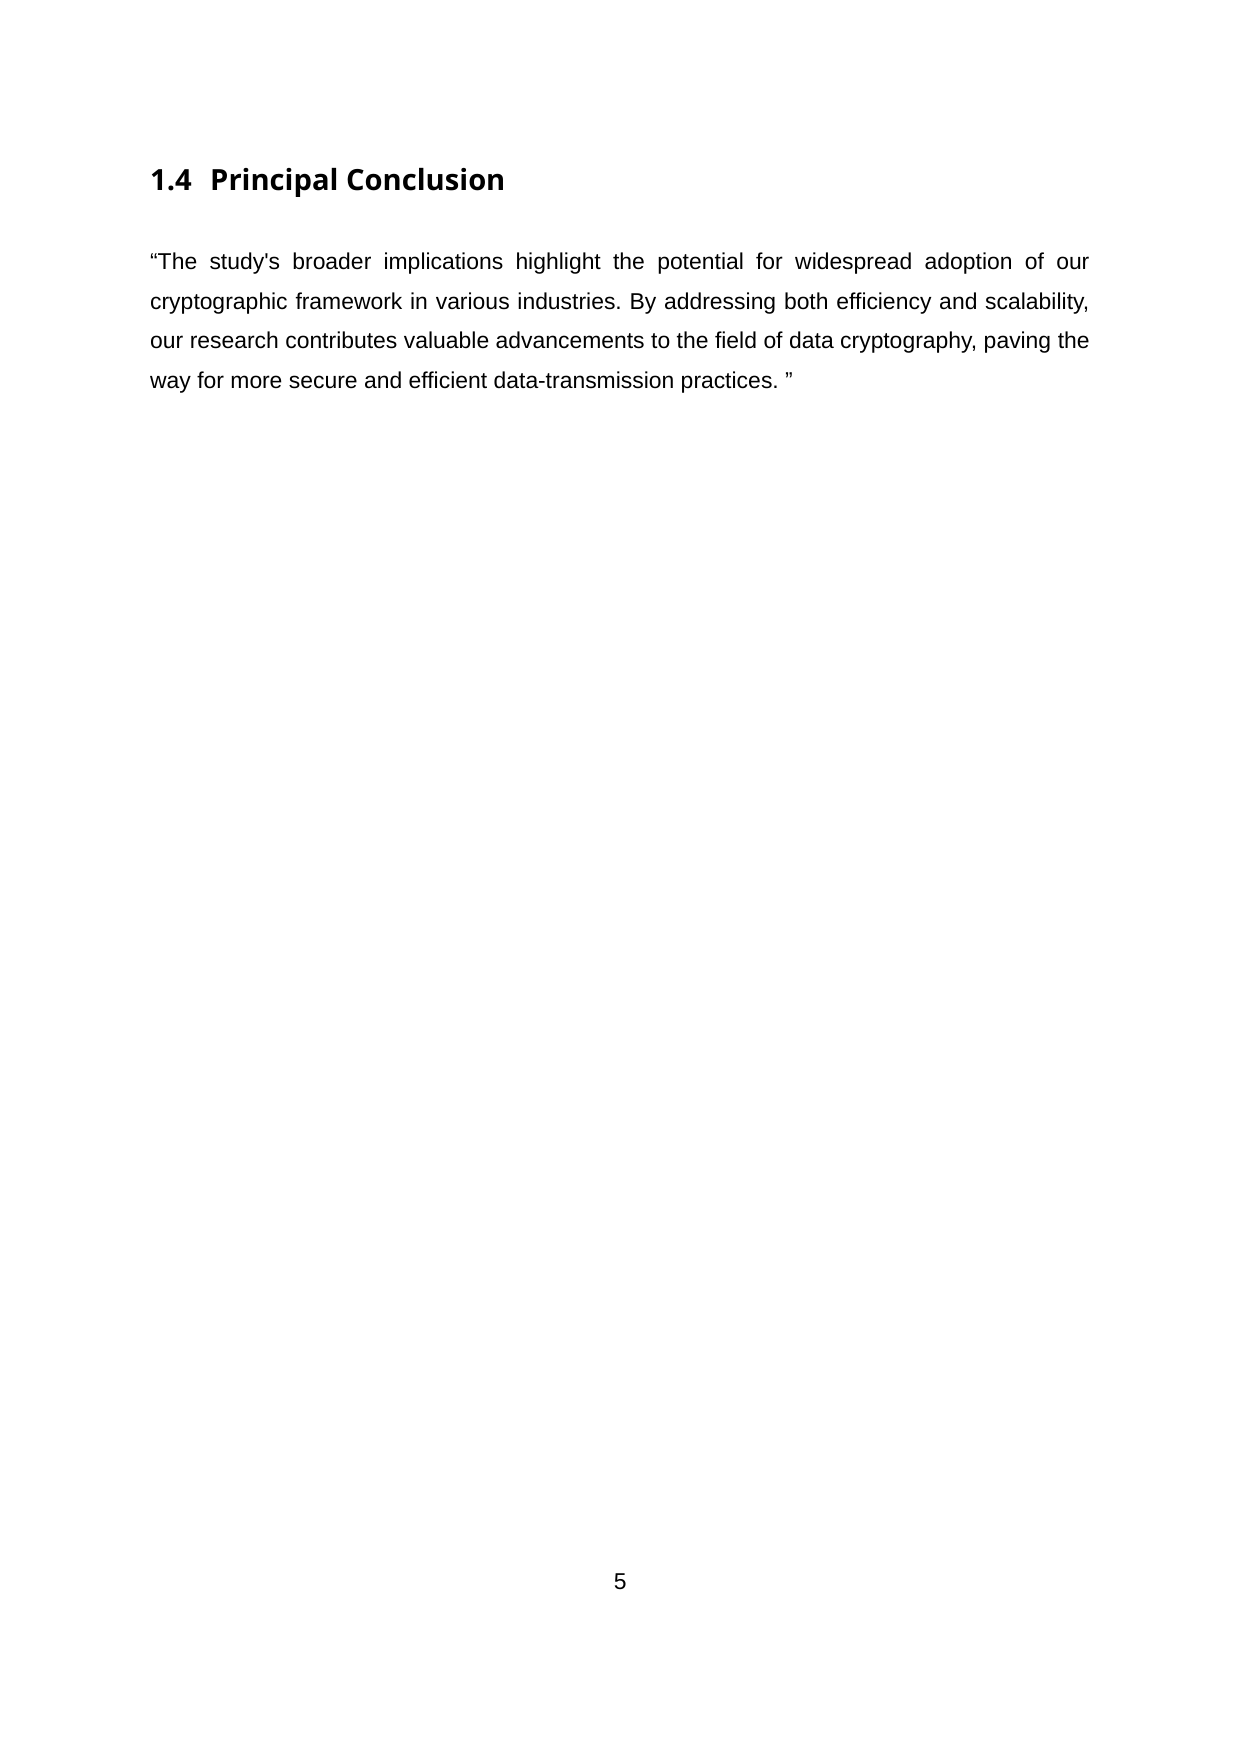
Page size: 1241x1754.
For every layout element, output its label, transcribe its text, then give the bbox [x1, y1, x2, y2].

subtitle Principal Conclusion [150, 160, 1090, 199]
text “The study's broader implications highlight the potential for widespread adoption of our cryptographic framework in various industries. By addressing both efficiency and scalability, our research contributes valuable advancements to the field of data cryptography, paving the way for more secure and efficient data-transmission practices. ” [150, 248, 1090, 393]
